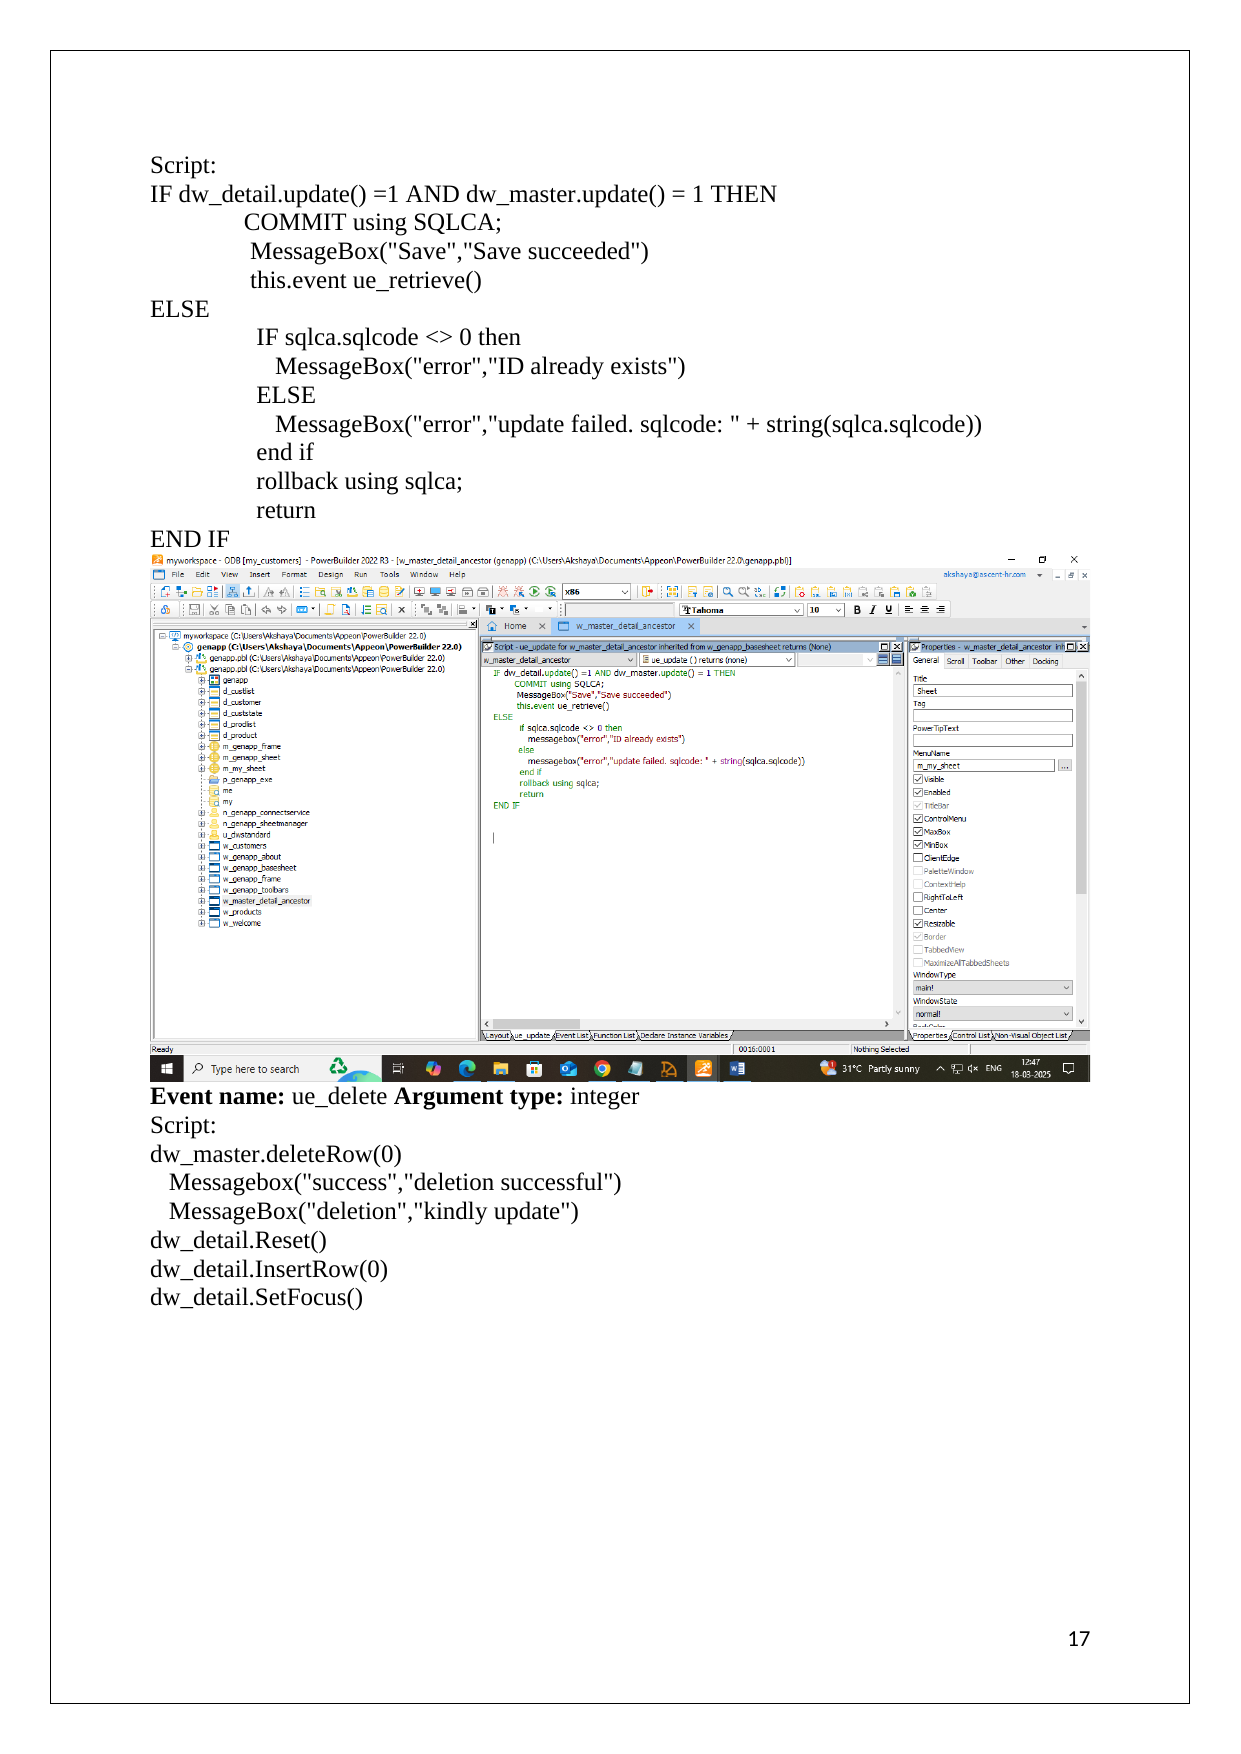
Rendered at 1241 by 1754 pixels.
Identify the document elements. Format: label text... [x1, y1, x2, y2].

text dw_master.deleteRow(0) [150, 1139, 1090, 1167]
text this.event ue_retrieve() [150, 265, 1090, 294]
text MessageBox("error","update failed. sqlcode: " + string(sqlca.sqlcode)) [150, 409, 1090, 437]
text return [150, 495, 1090, 524]
text ELSE [150, 380, 1090, 409]
text Script: [150, 1110, 1090, 1139]
text Event name: ue_delete Argument type: integer [150, 1082, 1090, 1110]
text Script: [150, 150, 1090, 179]
text end if [150, 437, 1090, 466]
text IF dw_detail.update() =1 AND dw_master.update() = 1 THEN [150, 179, 1090, 207]
text ELSE [150, 294, 1090, 322]
text dw_detail.InsertRow(0) [150, 1254, 1090, 1282]
text IF sqlca.sqlcode <> 0 then [150, 322, 1090, 351]
text rollback using sqlca; [150, 466, 1090, 495]
text COMMIT using SQLCA; [150, 207, 1090, 236]
picture [150, 552, 1091, 1082]
text END IF [150, 524, 1090, 552]
text dw_detail.SetFocus() [150, 1282, 1090, 1311]
text MessageBox("Save","Save succeeded") [150, 236, 1090, 265]
text Messagebox("success","deletion successful") [150, 1167, 1090, 1196]
text dw_detail.Reset() [150, 1225, 1090, 1254]
text MessageBox("deletion","kindly update") [150, 1196, 1090, 1225]
text MessageBox("error","ID already exists") [150, 351, 1090, 380]
